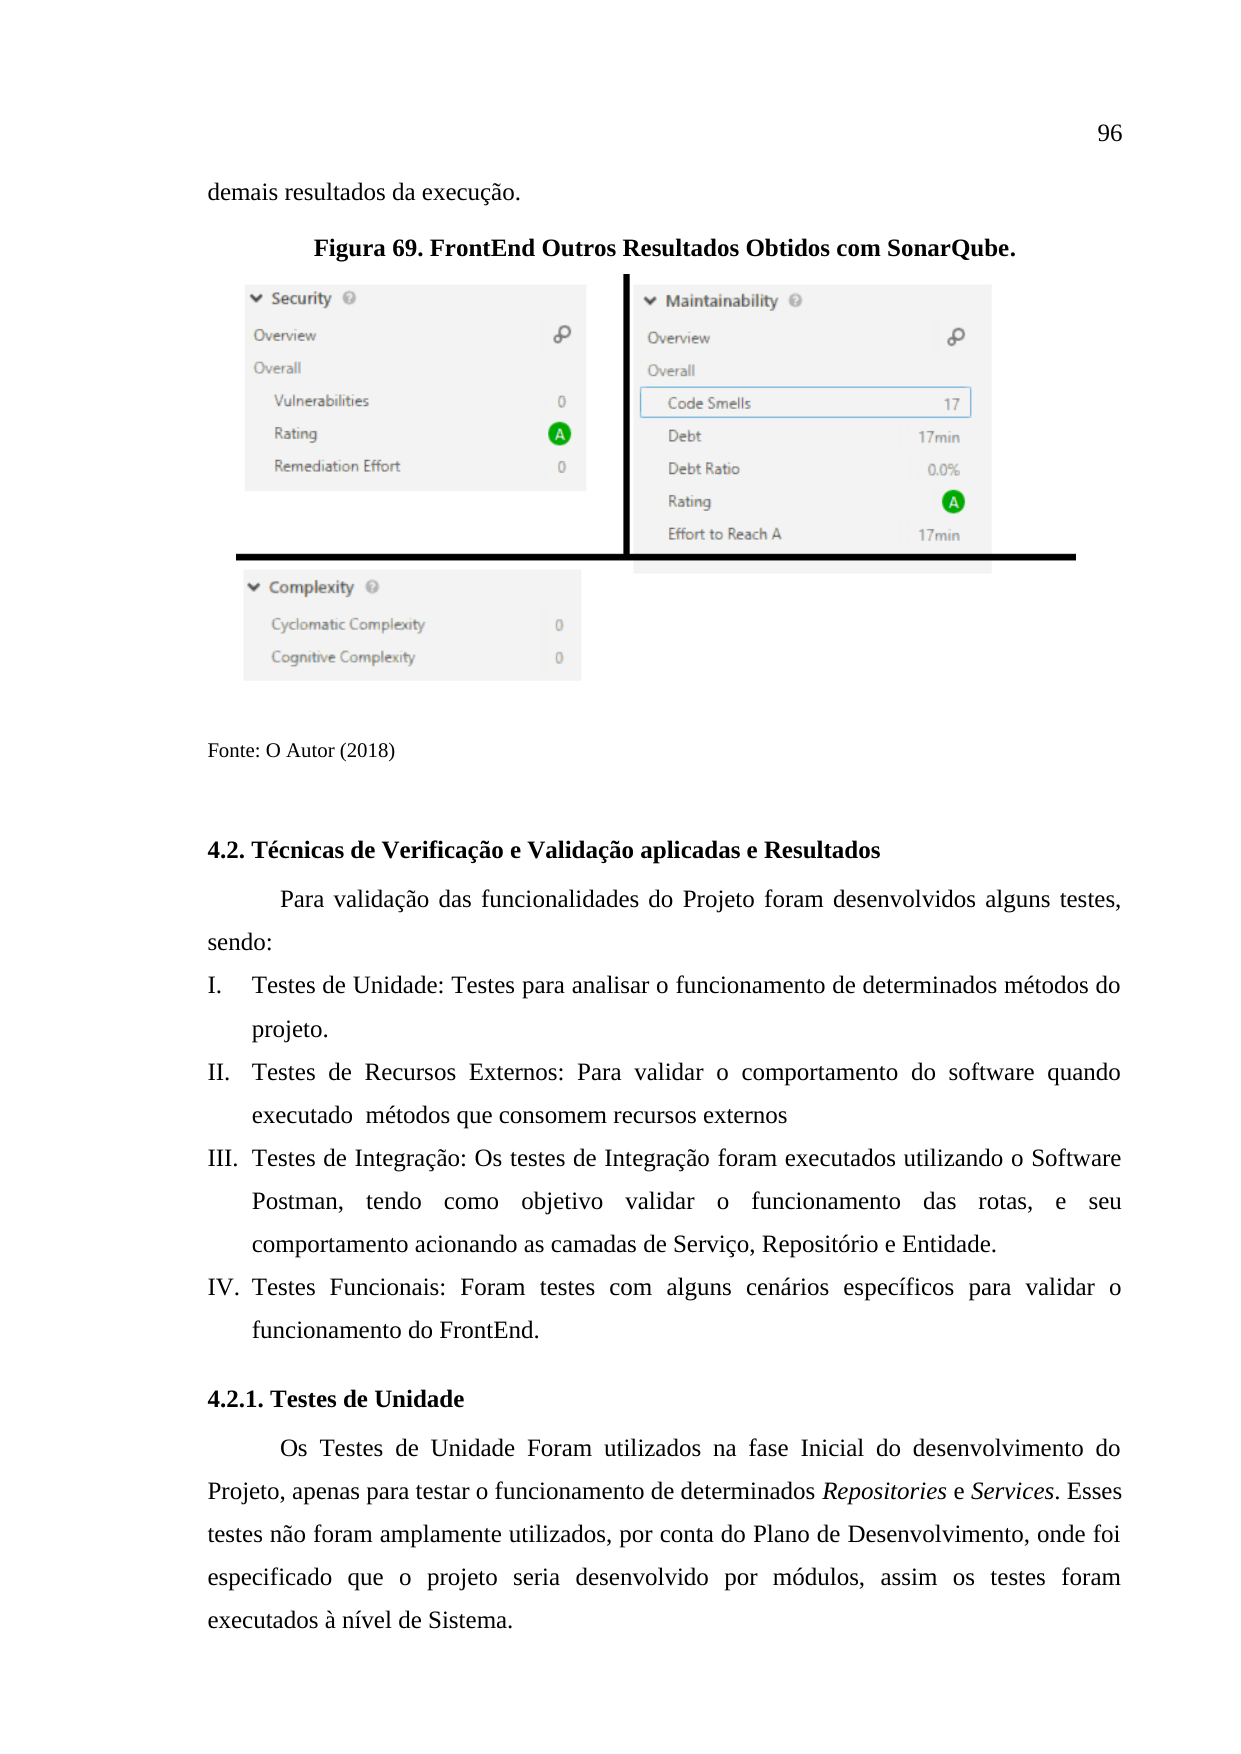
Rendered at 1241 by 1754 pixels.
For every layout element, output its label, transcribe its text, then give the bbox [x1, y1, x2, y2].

text Figura 69. FrontEnd Outros Resultados Obtidos com SonarQube. [207, 233, 1122, 262]
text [207, 177, 1122, 206]
text Os Testes de Unidade Foram utilizados na fase Inicial do desenvolvimento do Projeto, apenas para testar o funcionamento de determinados Repositories e Services. Esses testes não foram amplamente utilizados, por conta do Plano de Desenvolvimento, onde foi especificado que o projeto seria desenvolvido por módulos, assim os testes foram executados à nível de Sistema. [207, 1433, 1122, 1634]
picture [236, 274, 1076, 724]
text Para validação das funcionalidades do Projeto foram desenvolvidos alguns testes, sendo: [207, 884, 1122, 956]
list Testes de Unidade: Testes para analisar o funcionamento de determinados métodos do projeto. [207, 971, 1122, 1042]
list Testes de Integração: Os testes de Integração foram executados utilizando o Software Postman, tendo como objetivo validar o funcionamento das rotas, e seu comportamento acionando as camadas de Serviço, Repositório e Entidade. [207, 1143, 1122, 1258]
text Fonte: O Autor (2018) [207, 738, 1122, 762]
subtitle Técnicas de Verificação e Validação aplicadas e Resultados [177, 835, 1122, 864]
list Testes Funcionais: Foram testes com alguns cenários específicos para validar o funcionamento do FrontEnd. [207, 1272, 1122, 1344]
list Testes de Recursos Externos: Para validar o comportamento do software quando executado métodos que consomem recursos externos [207, 1057, 1122, 1129]
subtitle Testes de Unidade [207, 1384, 1122, 1412]
